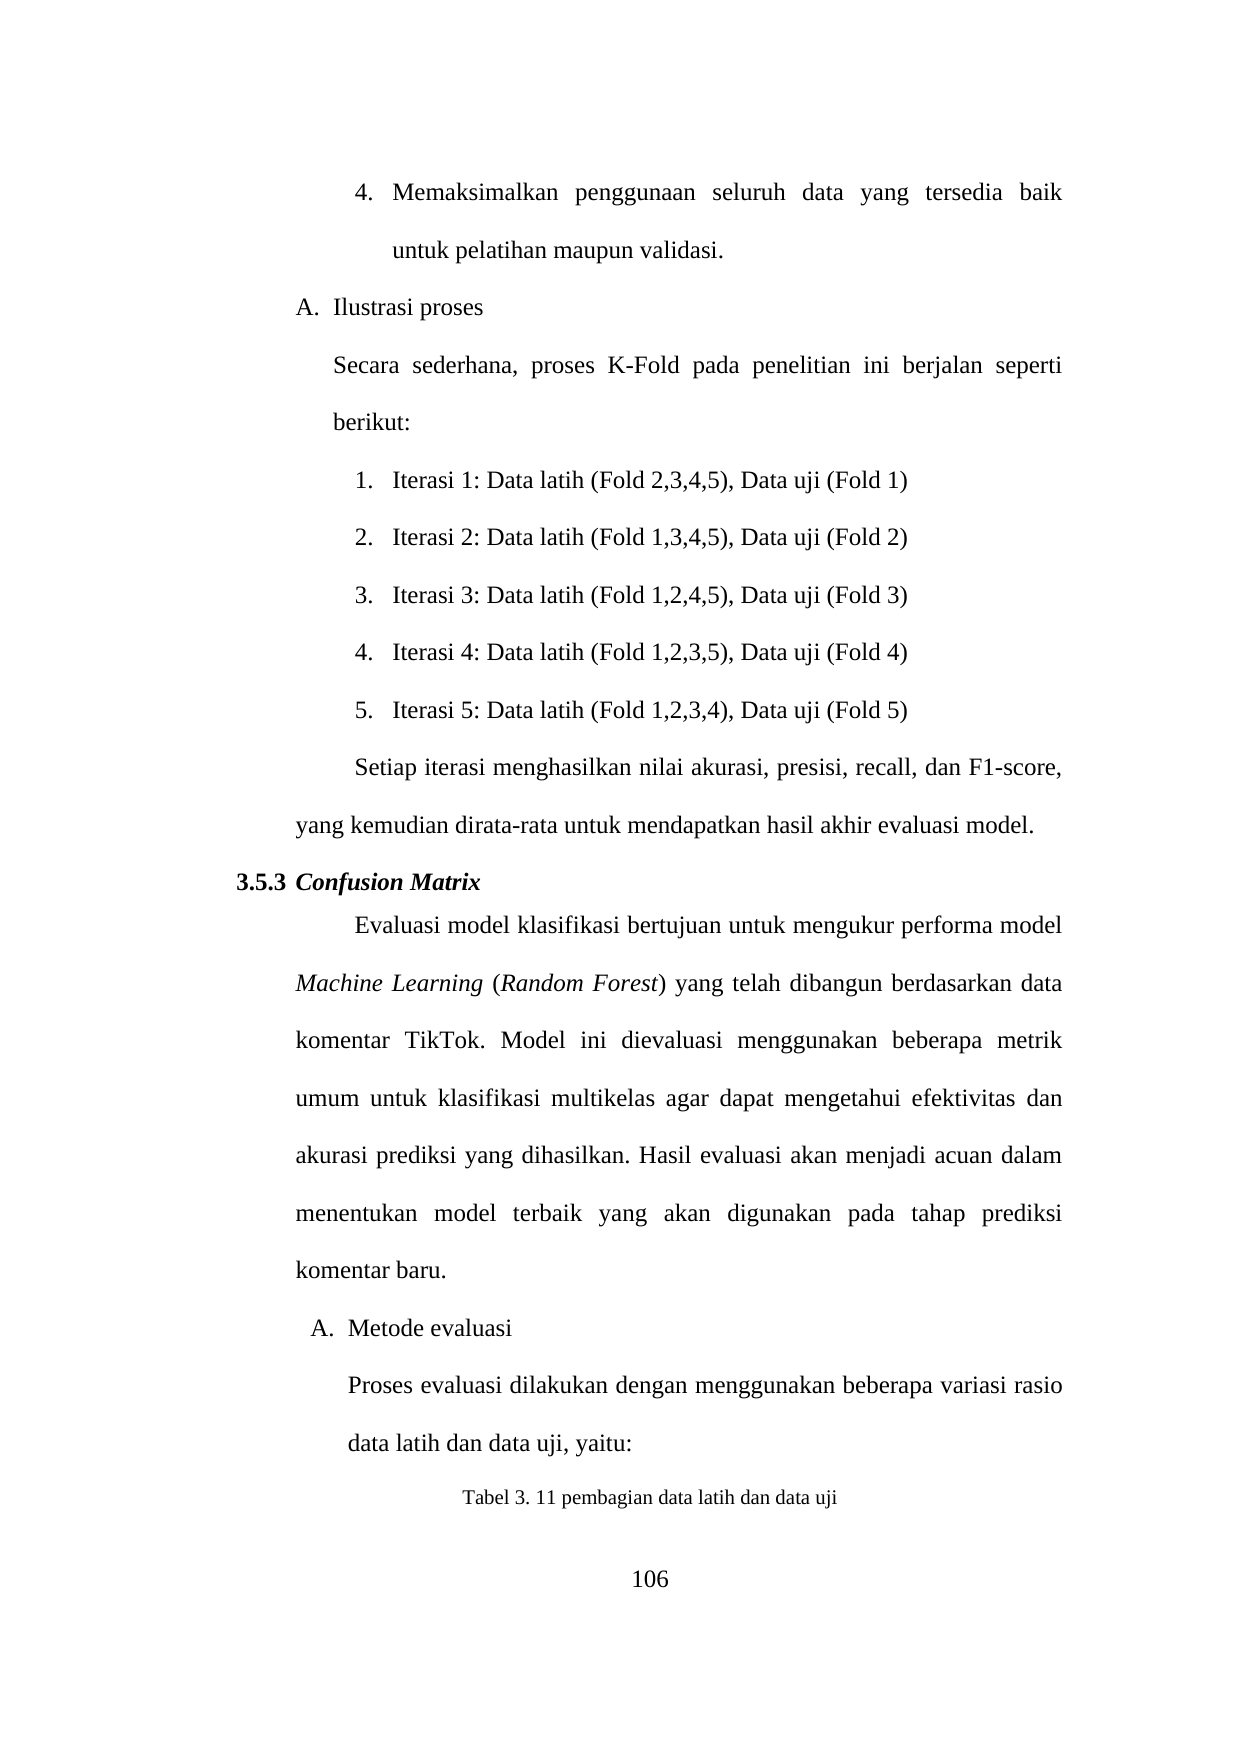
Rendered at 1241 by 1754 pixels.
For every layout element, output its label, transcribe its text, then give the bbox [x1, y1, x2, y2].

list Iterasi 4: Data latih (Fold 1,2,3,5), Data uji (Fold 4) [354, 637, 1063, 666]
list Metode evaluasi [310, 1313, 1063, 1342]
text Confusion Matrix [236, 867, 1063, 896]
list Iterasi 3: Data latih (Fold 1,2,4,5), Data uji (Fold 3) [354, 580, 1063, 608]
text Evaluasi model klasifikasi bertujuan untuk mengukur performa model Machine Learning (Random Forest) yang telah dibangun berdasarkan data komentar TikTok. Model ini dievaluasi menggunakan beberapa metrik umum untuk klasifikasi multikelas agar dapat mengetahui efektivitas dan akurasi prediksi yang dihasilkan. Hasil evaluasi akan menjadi acuan dalam menentukan model terbaik yang akan digunakan pada tahap prediksi komentar baru. [295, 910, 1063, 1284]
list Iterasi 1: Data latih (Fold 2,3,4,5), Data uji (Fold 1) [354, 465, 1063, 493]
list Proses evaluasi dilakukan dengan menggunakan beberapa variasi rasio data latih dan data uji, yaitu: [348, 1370, 1063, 1457]
list Memaksimalkan penggunaan seluruh data yang tersedia baik untuk pelatihan maupun validasi. [354, 177, 1063, 263]
list Ilustrasi proses [295, 292, 1063, 321]
text Setiap iterasi menghasilkan nilai akurasi, presisi, recall, dan F1-score, yang kemudian dirata-rata untuk mendapatkan hasil akhir evaluasi model. [295, 752, 1063, 838]
list Secara sederhana, proses K-Fold pada penelitian ini berjalan seperti berikut: [333, 350, 1063, 436]
list Iterasi 2: Data latih (Fold 1,3,4,5), Data uji (Fold 2) [354, 522, 1063, 551]
list Iterasi 5: Data latih (Fold 1,2,3,4), Data uji (Fold 5) [354, 695, 1063, 723]
